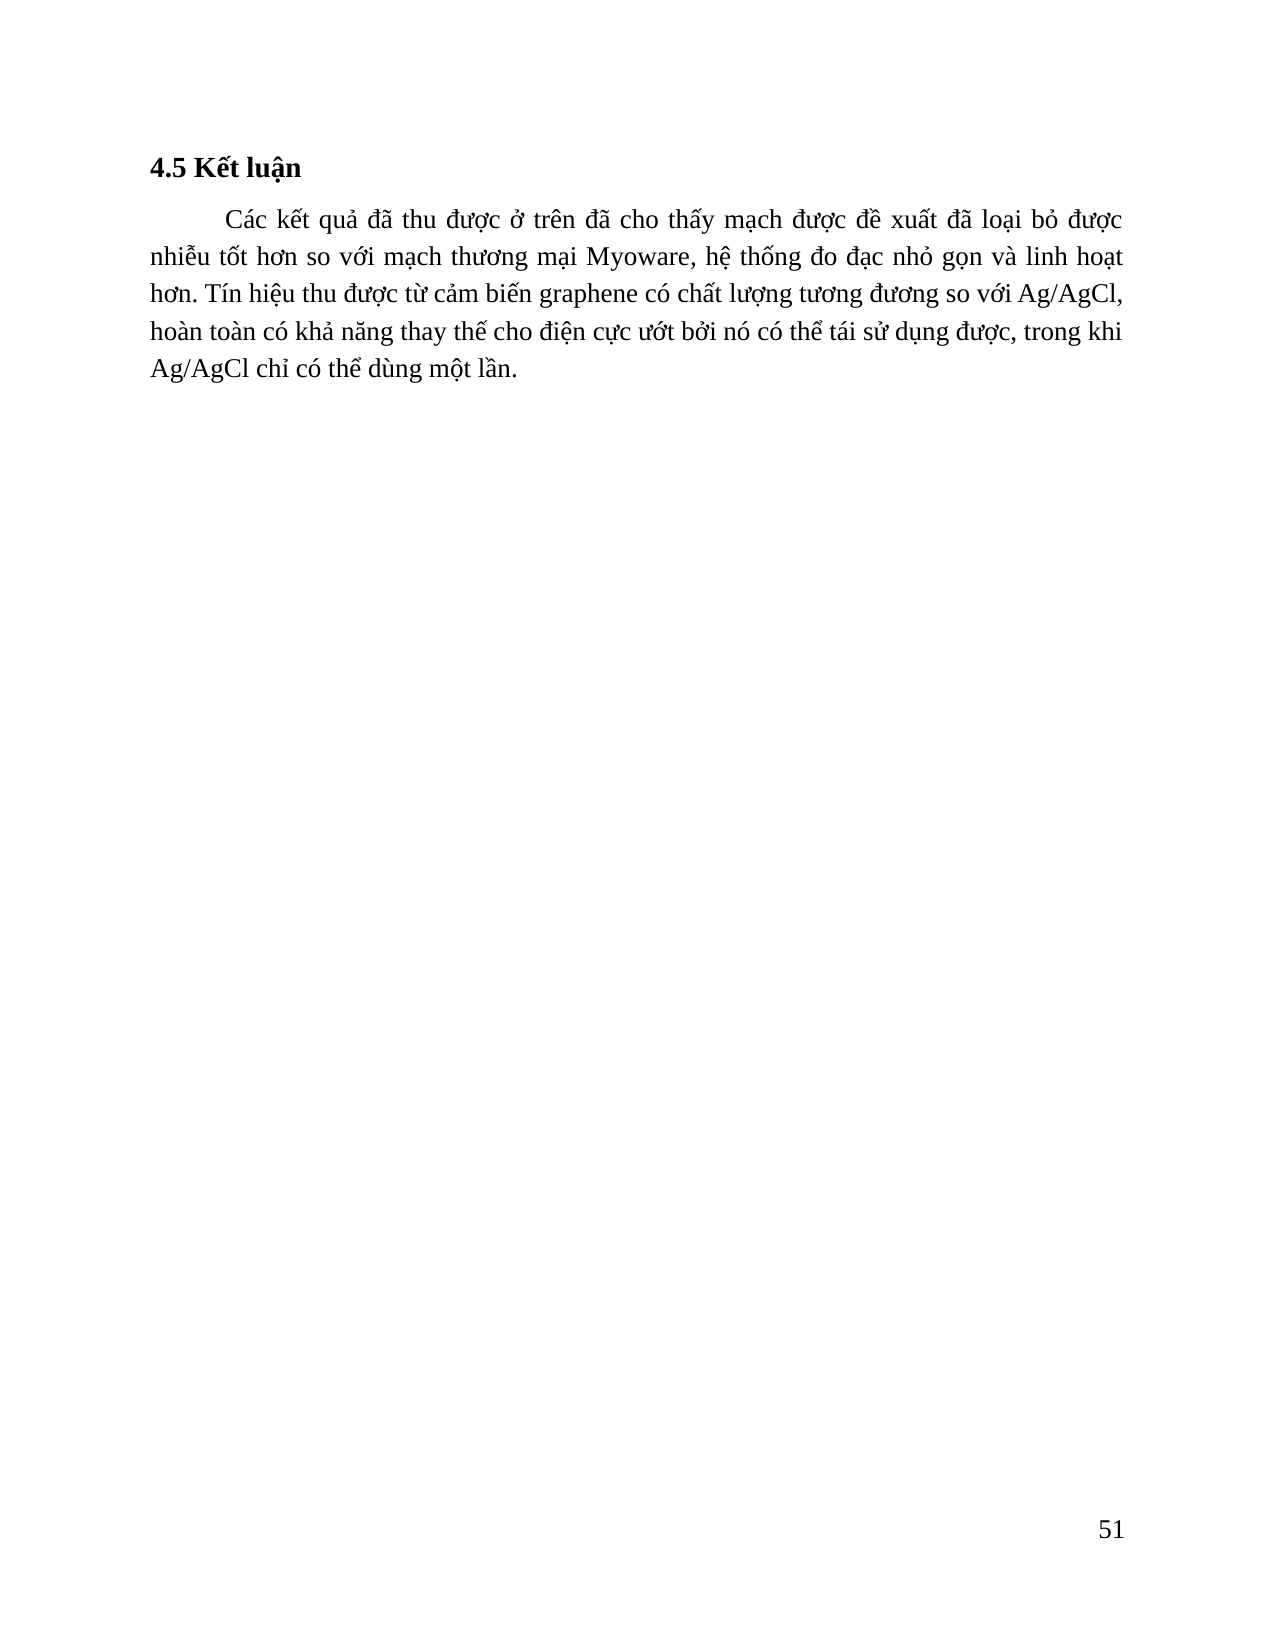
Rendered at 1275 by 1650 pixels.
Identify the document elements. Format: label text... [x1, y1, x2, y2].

text Các kết quả đã thu được ở trên đã cho thấy mạch được đề xuất đã loại bỏ được nhiễu tốt hơn so với mạch thương mại Myoware, hệ thống đo đạc nhỏ gọn và linh hoạt hơn. Tín hiệu thu được từ cảm biến graphene có chất lượng tương đương so với Ag/AgCl, hoàn toàn có khả năng thay thế cho điện cực ướt bởi nó có thể tái sử dụng được, trong khi Ag/AgCl chỉ có thể dùng một lần. [150, 203, 1125, 383]
subtitle Kết luận [150, 150, 1125, 183]
